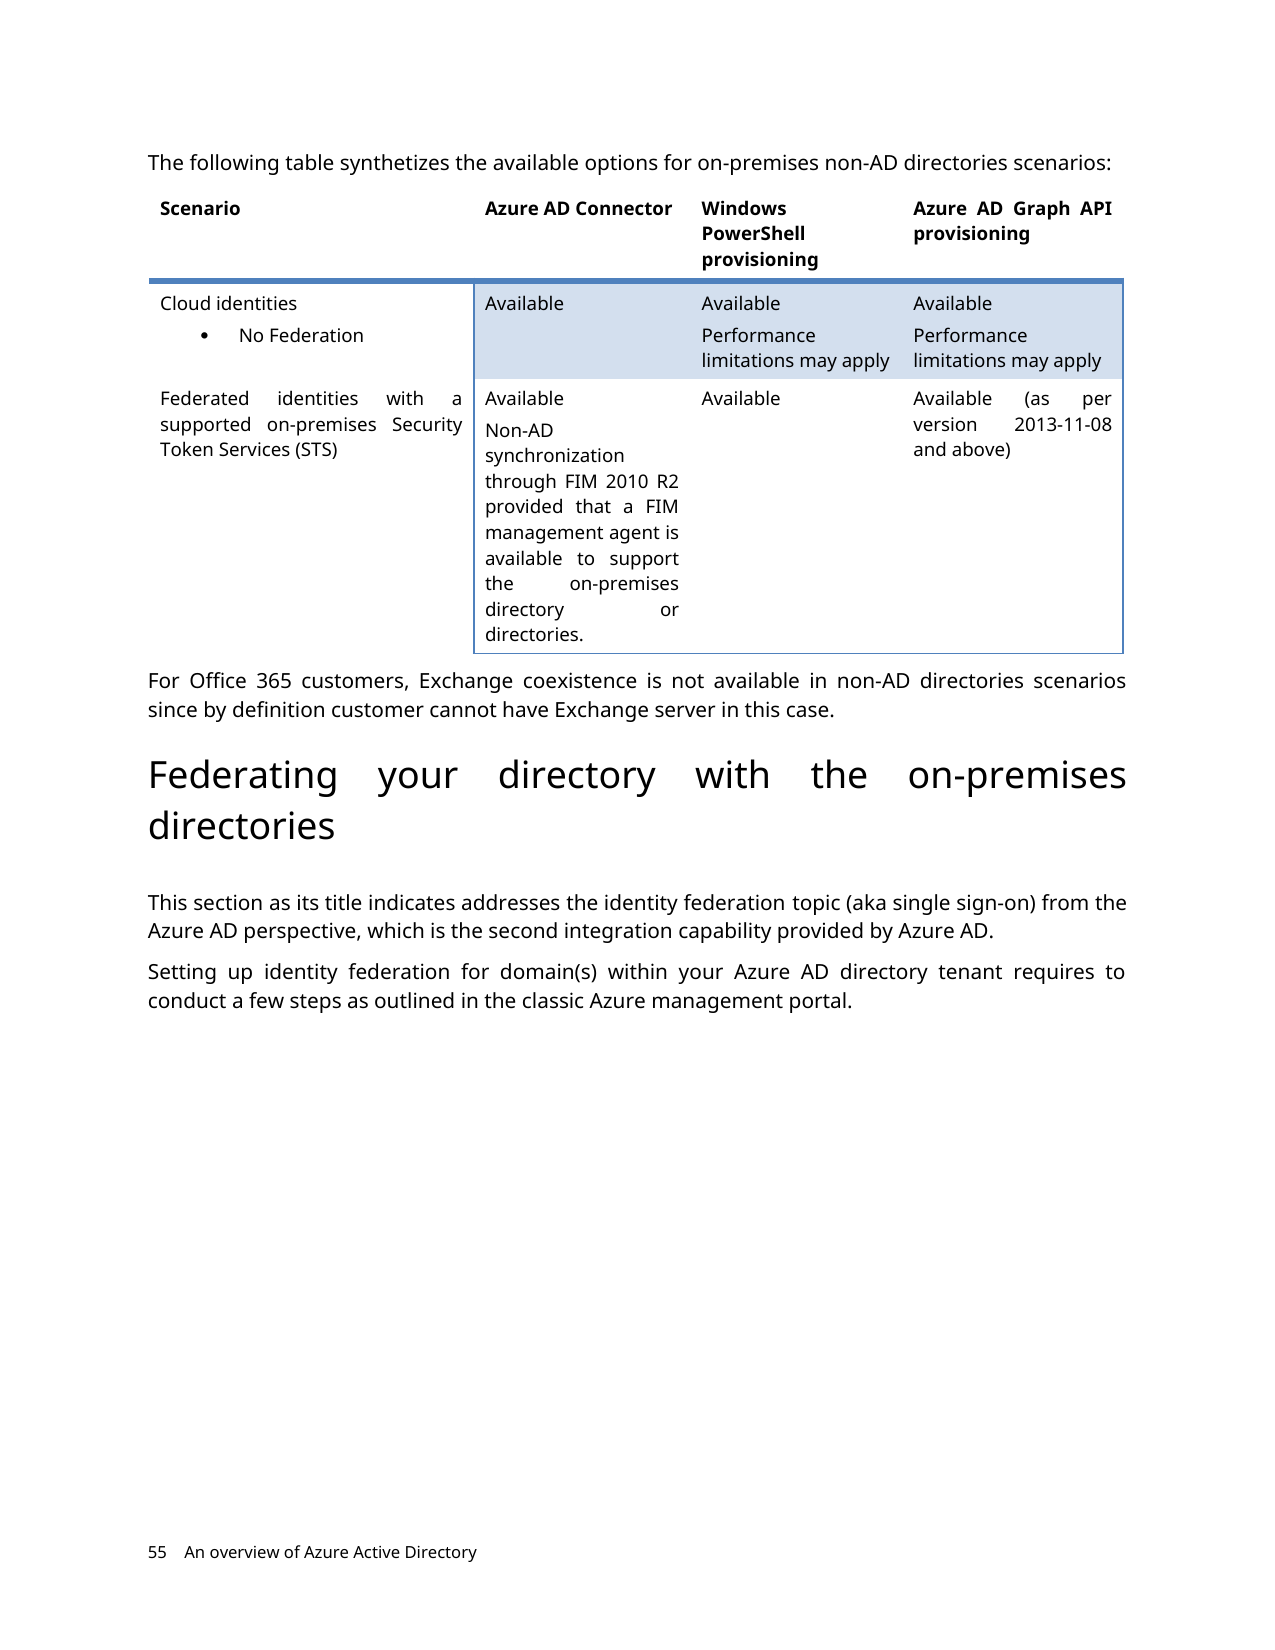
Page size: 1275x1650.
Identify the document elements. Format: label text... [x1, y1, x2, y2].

subtitle Federating your directory with the on-premises directories [148, 748, 1127, 851]
table_cell Available (as per version 2013-11-08 and above) [902, 379, 1122, 653]
table_header Azure AD Graph API provisioning [902, 189, 1123, 278]
text The following table synthetizes the available options for on-premises non-AD directories scenarios: [148, 148, 1127, 176]
text Setting up identity federation for domain(s) within your Azure AD directory tenant requires to conduct a few steps as outlined in the classic Azure management portal. [148, 957, 1127, 1014]
table_header Windows PowerShell provisioning [690, 189, 902, 278]
table_cell Cloud identities No Federation [149, 284, 473, 379]
table_cell Available [690, 379, 902, 653]
table_cell Available [475, 284, 690, 379]
table_cell Available Non-AD synchronization through FIM 2010 R2 provided that a FIM management agent is available to support the on-premises directory or directories. [475, 379, 690, 653]
table_cell Federated identities with a supported on-premises Security Token Services (STS) [149, 379, 473, 653]
text For Office 365 customers, Exchange coexistence is not available in non-AD directories scenarios since by definition customer cannot have Exchange server in this case. [148, 667, 1127, 723]
table_header Scenario [149, 189, 473, 278]
text This section as its title indicates addresses the identity federation topic (aka single sign-on) from the Azure AD perspective, which is the second integration capability provided by Azure AD. [148, 888, 1127, 945]
table_cell Available Performance limitations may apply [690, 284, 902, 379]
table_header Azure AD Connector [474, 189, 690, 278]
table_cell Available Performance limitations may apply [902, 284, 1122, 379]
